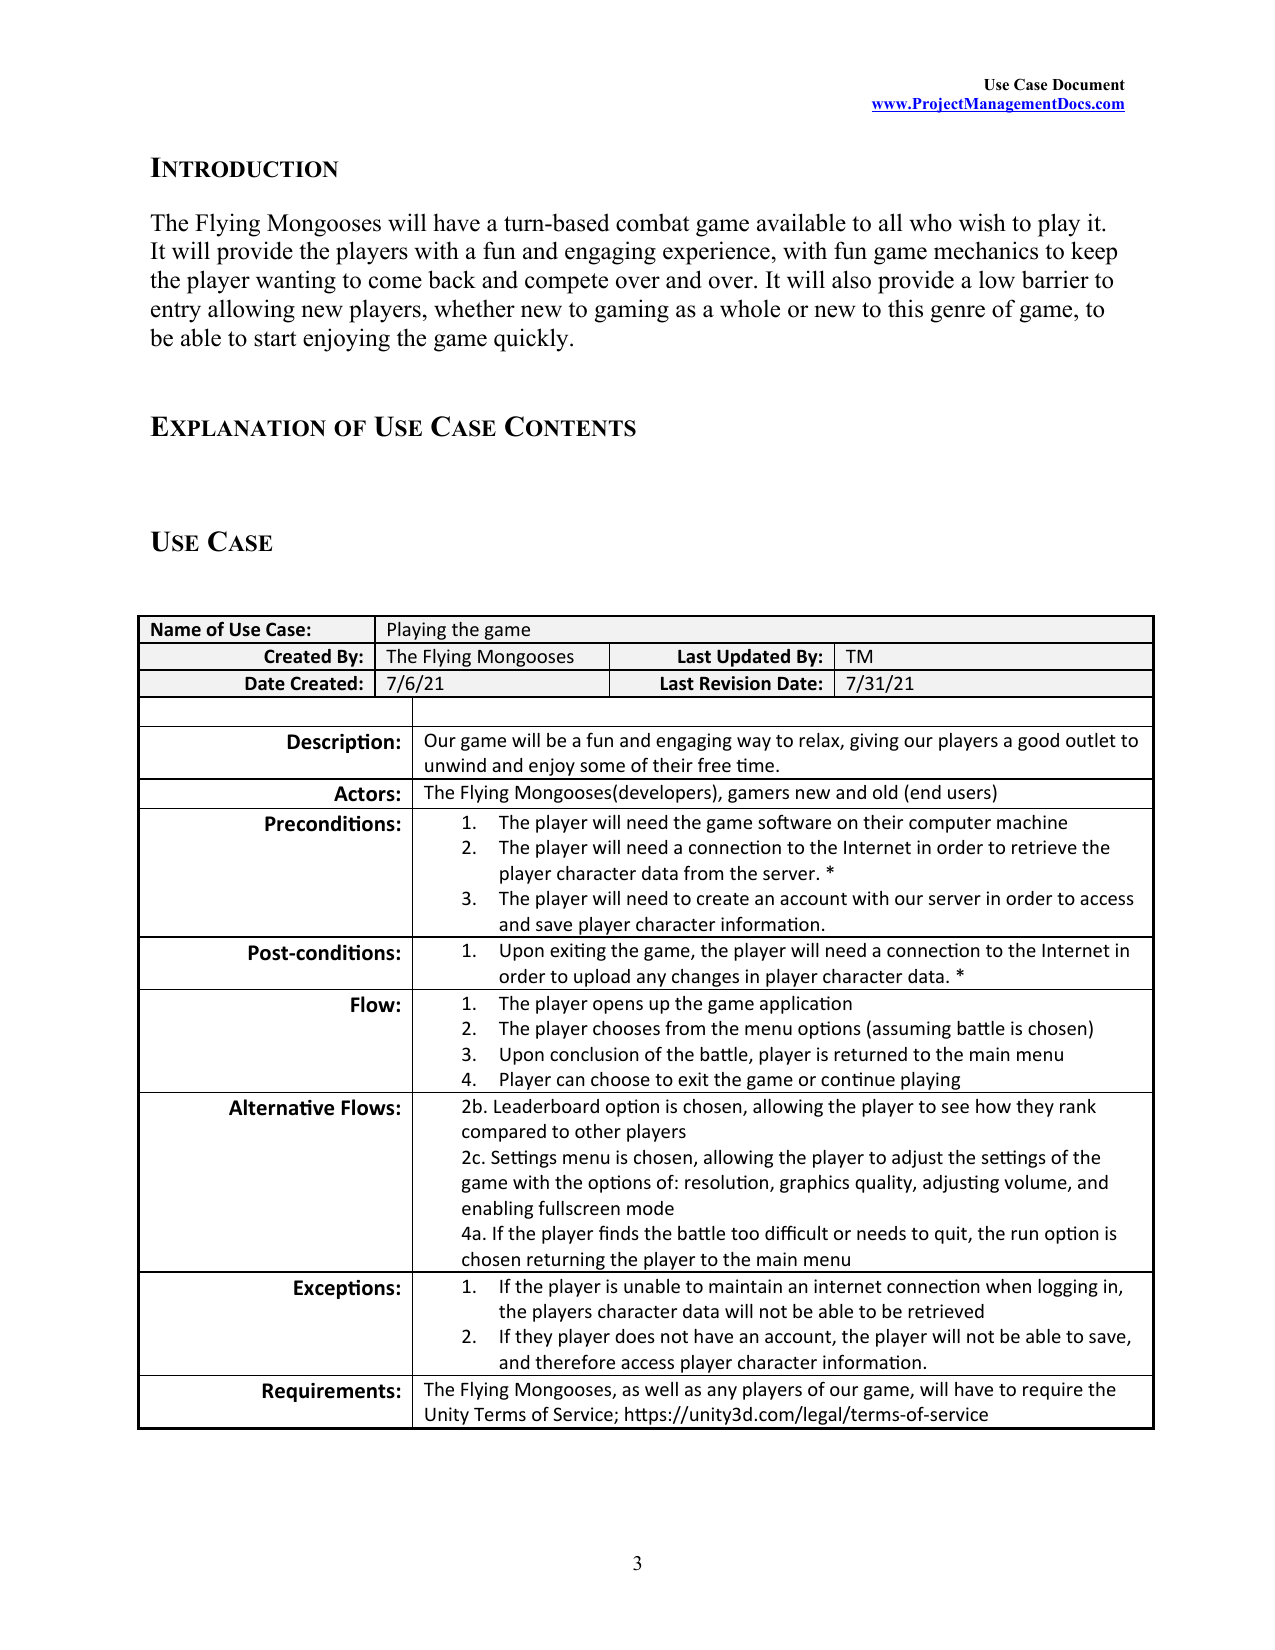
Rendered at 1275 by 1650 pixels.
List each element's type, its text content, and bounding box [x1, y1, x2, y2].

table_cell The player opens up the game application The player chooses from the menu options (assuming battle is chosen) Upon conclusion of the battle, player is returned to the main menu Player can choose to exit the game or continue playing [413, 990, 1152, 1092]
table_cell Our game will be a fun and engaging way to relax, giving our players a good outlet to unwind and enjoy some of their free time. [413, 727, 1152, 778]
table_header Name of Use Case: [140, 617, 374, 642]
table_cell Created By: [140, 644, 374, 669]
table_cell Alternative Flows: [140, 1093, 412, 1271]
table_cell Last Revision Date: [610, 671, 834, 696]
subtitle Explanation of Use Case Contents [150, 409, 1125, 442]
subtitle Use Case [150, 524, 1125, 557]
table_cell TM [835, 644, 1152, 669]
table_cell Actors: [140, 780, 412, 807]
table_cell Last Updated By: [610, 644, 834, 669]
table_cell If the player is unable to maintain an internet connection when logging in, the players character data will not be able to be retrieved If they player does not have an account, the player will not be able to save, and therefore access player character information. [413, 1273, 1152, 1374]
table_cell Upon exiting the game, the player will need a connection to the Internet in order to upload any changes in player character data. * [413, 938, 1152, 988]
table_cell The Flying Mongooses(developers), gamers new and old (end users) [413, 780, 1152, 807]
table_cell Requirements: [140, 1376, 412, 1427]
table_cell 7/31/21 [835, 671, 1152, 696]
table_header Playing the game [376, 617, 1152, 642]
table_cell Post-conditions: [140, 938, 412, 988]
table_cell The Flying Mongooses, as well as any players of our game, will have to require the Unity Terms of Service; https://unity3d.com/legal/terms-of-service [413, 1376, 1152, 1427]
table_cell [140, 698, 412, 726]
table_cell Flow: [140, 990, 412, 1092]
table_cell [413, 698, 1152, 726]
table_cell 7/6/21 [376, 671, 609, 696]
table_cell 2b. Leaderboard option is chosen, allowing the player to see how they rank compared to other players 2c. Settings menu is chosen, allowing the player to adjust the settings of the game with the options of: resolution, graphics quality, adjusting volume, and enabling fullscreen mode 4a. If the player finds the battle too difficult or needs to quit, the run option is chosen returning the player to the main menu [413, 1093, 1152, 1271]
table_cell Exceptions: [140, 1273, 412, 1374]
table_cell The Flying Mongooses [376, 644, 609, 669]
table_cell Description: [140, 727, 412, 778]
table_cell Preconditions: [140, 809, 412, 936]
text The Flying Mongooses will have a turn-based combat game available to all who wish to play it. It will provide the players with a fun and engaging experience, with fun game mechanics to keep the player wanting to come back and compete over and over. It will also provide a low barrier to entry allowing new players, whether new to gaming as a whole or new to this genre of game, to be able to start enjoying the game quickly. [150, 208, 1125, 351]
table_cell Date Created: [140, 671, 374, 696]
subtitle Introduction [150, 150, 1125, 183]
table_cell The player will need the game software on their computer machine The player will need a connection to the Internet in order to retrieve the player character data from the server. * The player will need to create an account with our server in order to access and save player character information. [413, 809, 1152, 936]
